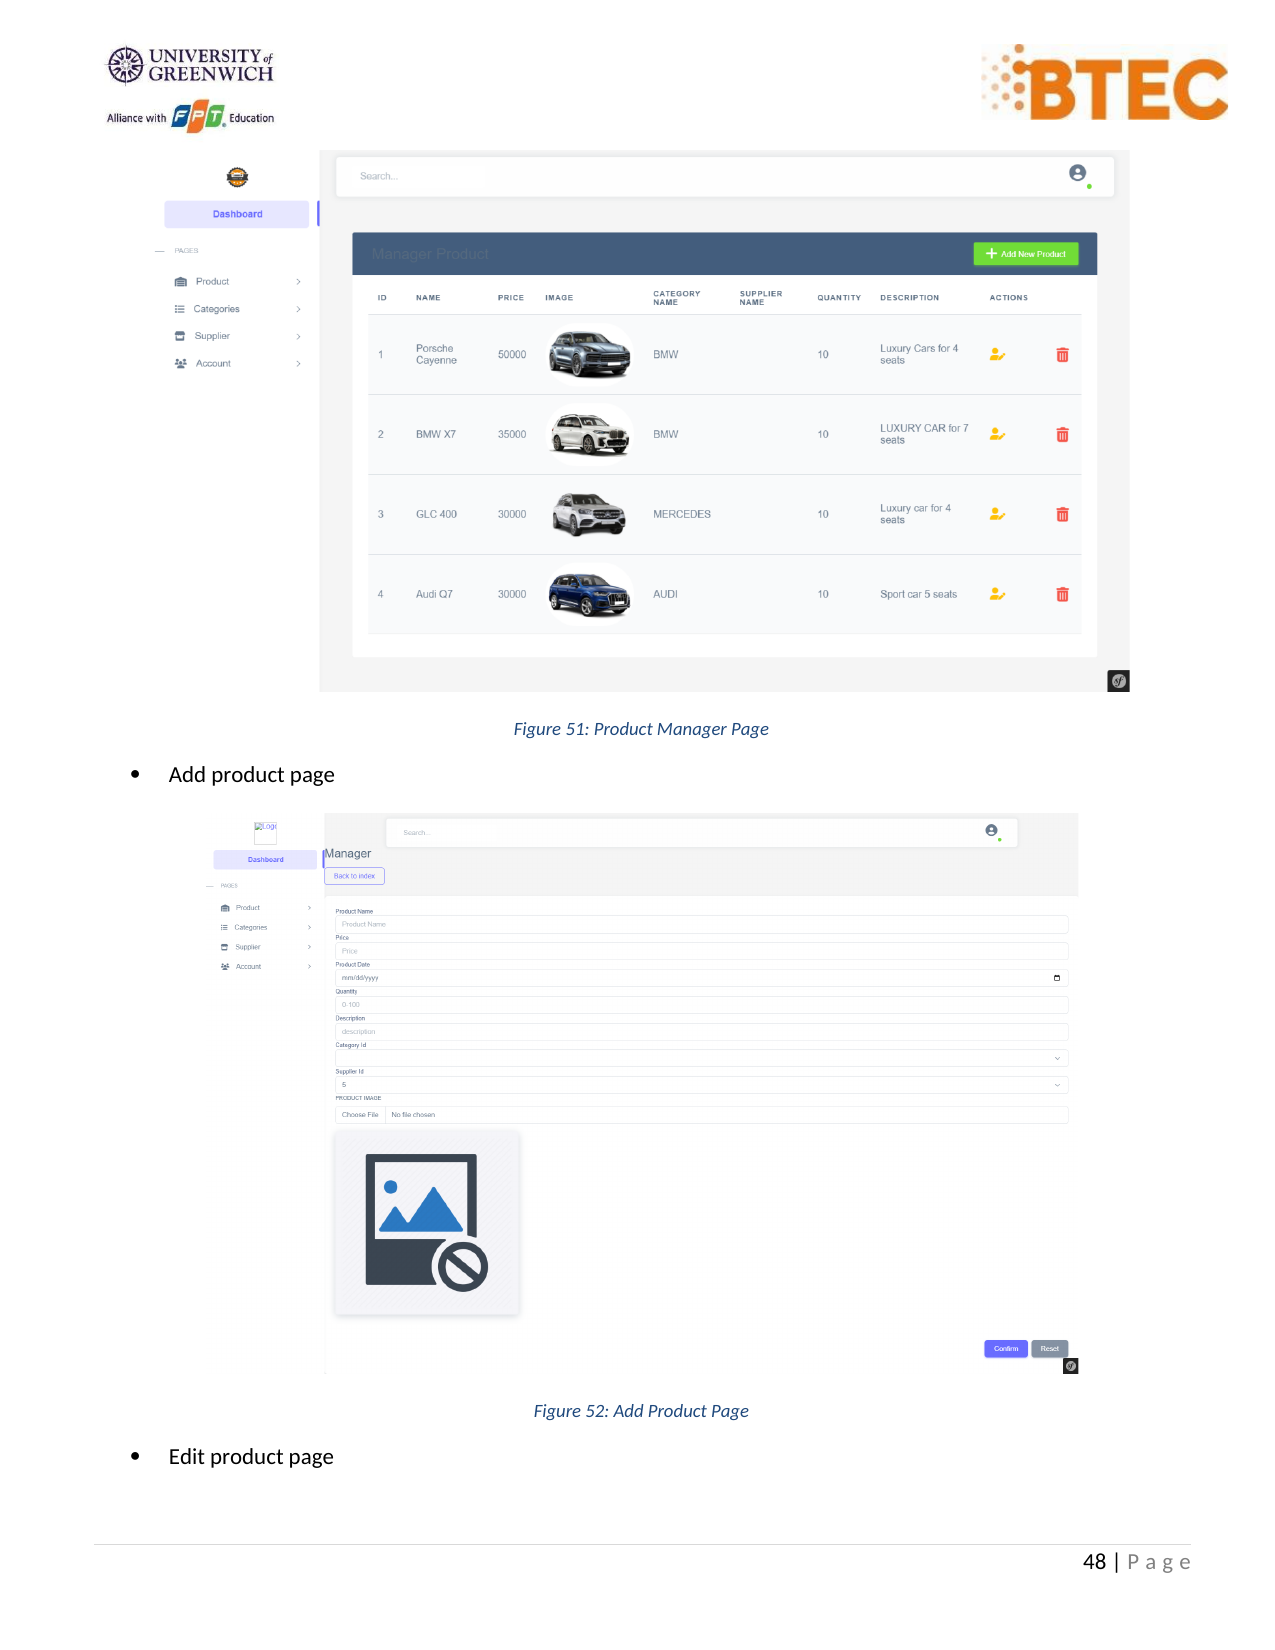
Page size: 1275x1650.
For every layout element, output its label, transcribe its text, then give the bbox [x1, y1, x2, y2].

list Edit product page [131, 1442, 1191, 1471]
picture [93, 32, 286, 144]
list Add product page [131, 761, 1191, 789]
picture [981, 44, 1229, 120]
text Figure 52: Add Product Page [94, 1399, 1191, 1422]
picture [154, 150, 1130, 692]
text Figure 51: Product Manager Page [94, 717, 1191, 740]
picture [206, 813, 1079, 1374]
